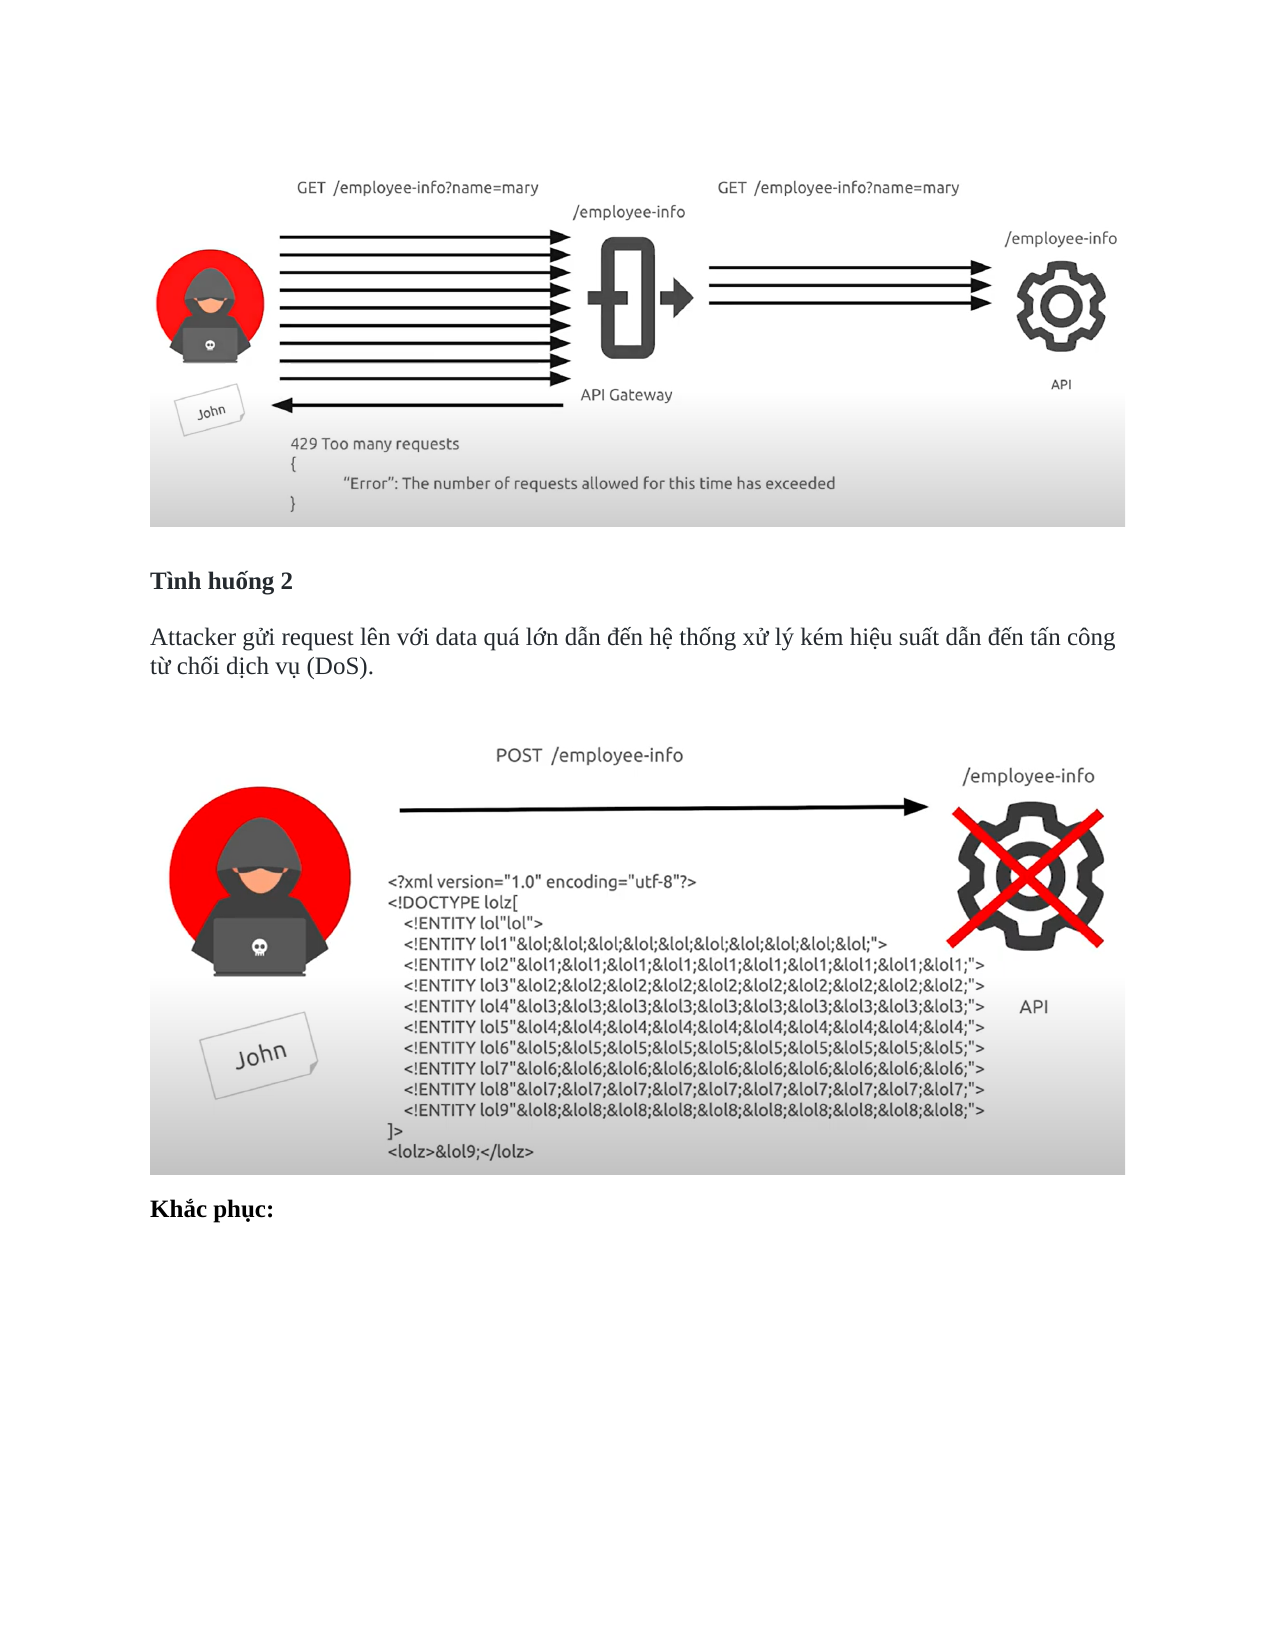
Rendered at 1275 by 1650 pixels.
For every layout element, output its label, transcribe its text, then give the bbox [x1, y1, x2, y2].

picture [150, 150, 1125, 527]
picture [150, 704, 1125, 1175]
text Attacker gửi request lên với data quá lớn dẫn đến hệ thống xử lý kém hiệu suất dẫn đến tấn công từ chối dịch vụ (DoS). [150, 622, 1125, 679]
subtitle Tình huống 2 [150, 566, 1125, 595]
text Khắc phục: [150, 1194, 1125, 1222]
